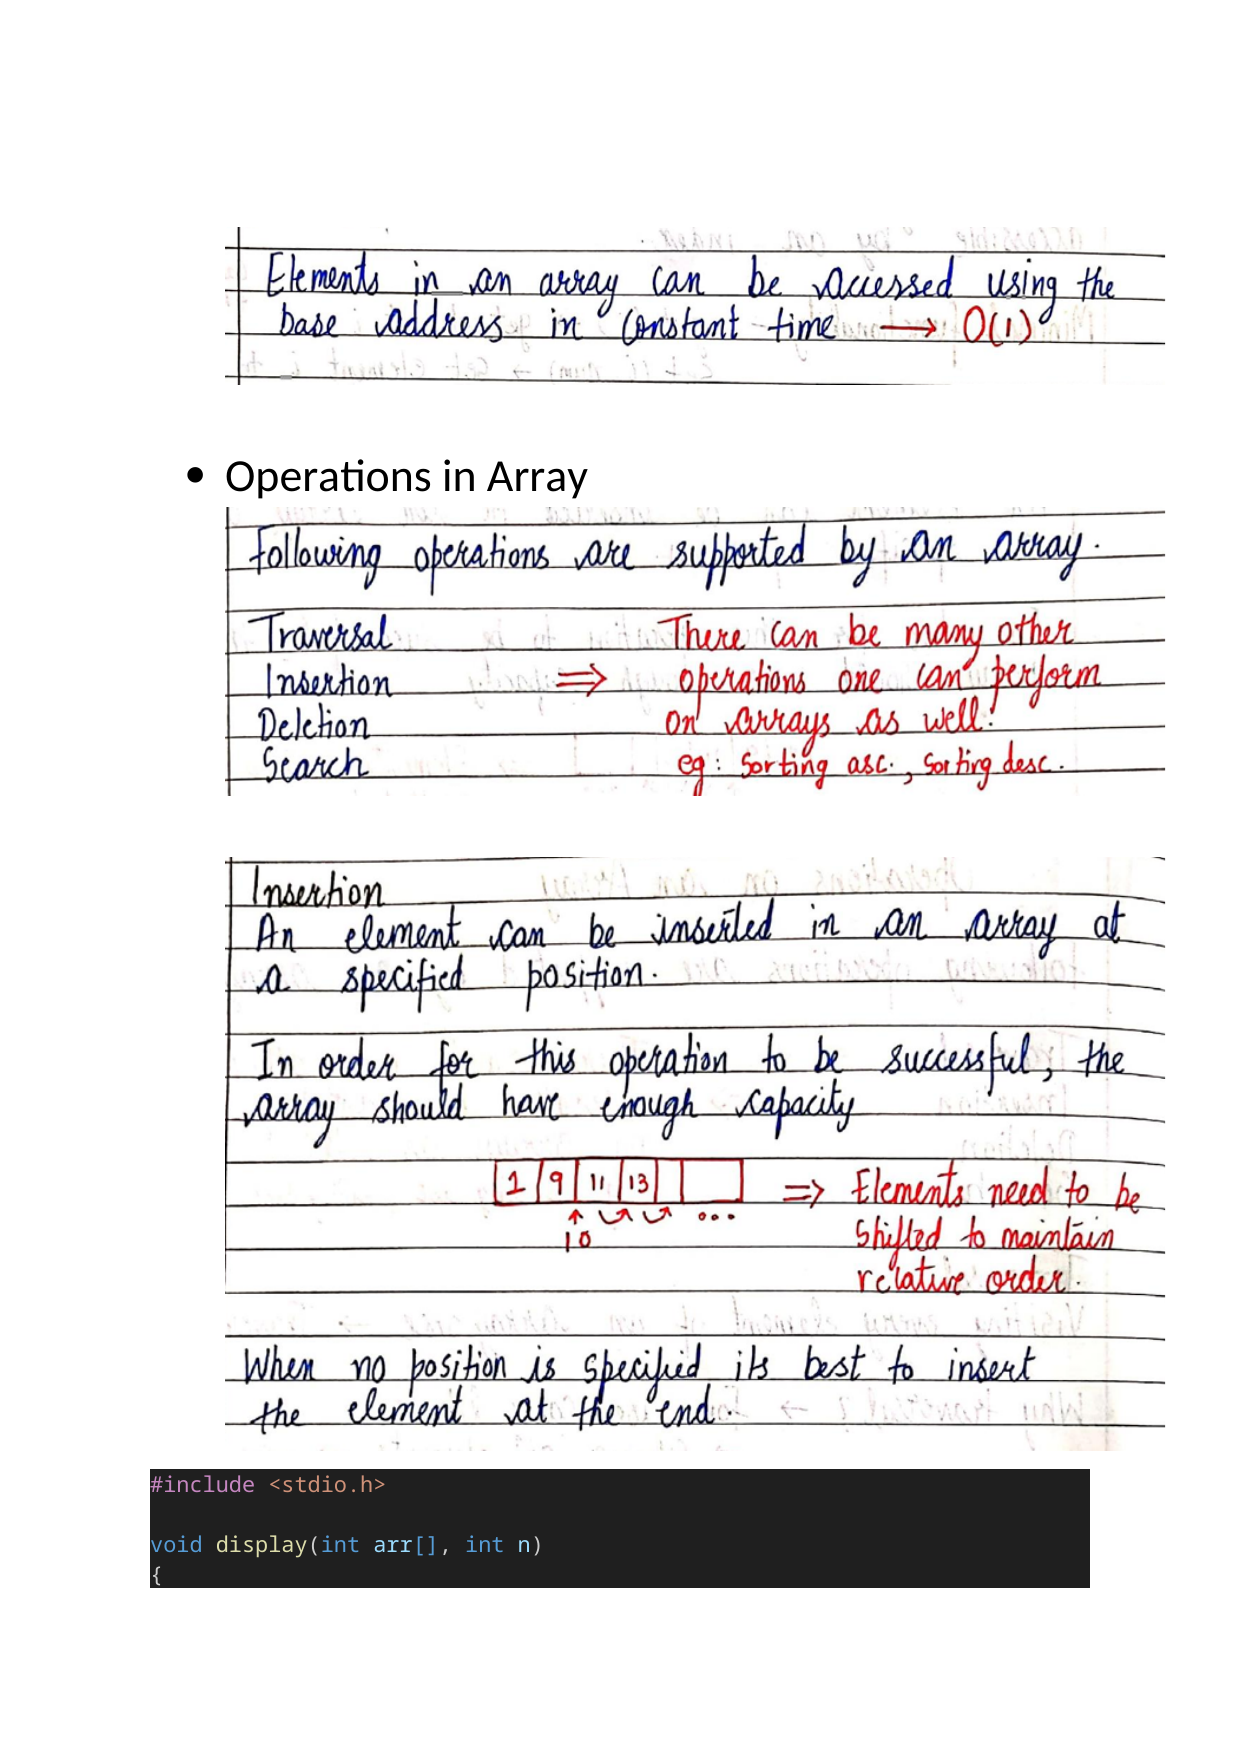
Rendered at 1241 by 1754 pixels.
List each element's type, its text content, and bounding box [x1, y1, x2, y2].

text { [150, 1559, 1090, 1588]
picture [225, 507, 1166, 796]
list Operations in Array [187, 447, 1090, 503]
text #include <stdio.h> [150, 1469, 1090, 1499]
picture [225, 857, 1166, 1451]
picture [225, 227, 1166, 385]
text void display(int arr[], int n) [150, 1529, 1090, 1559]
